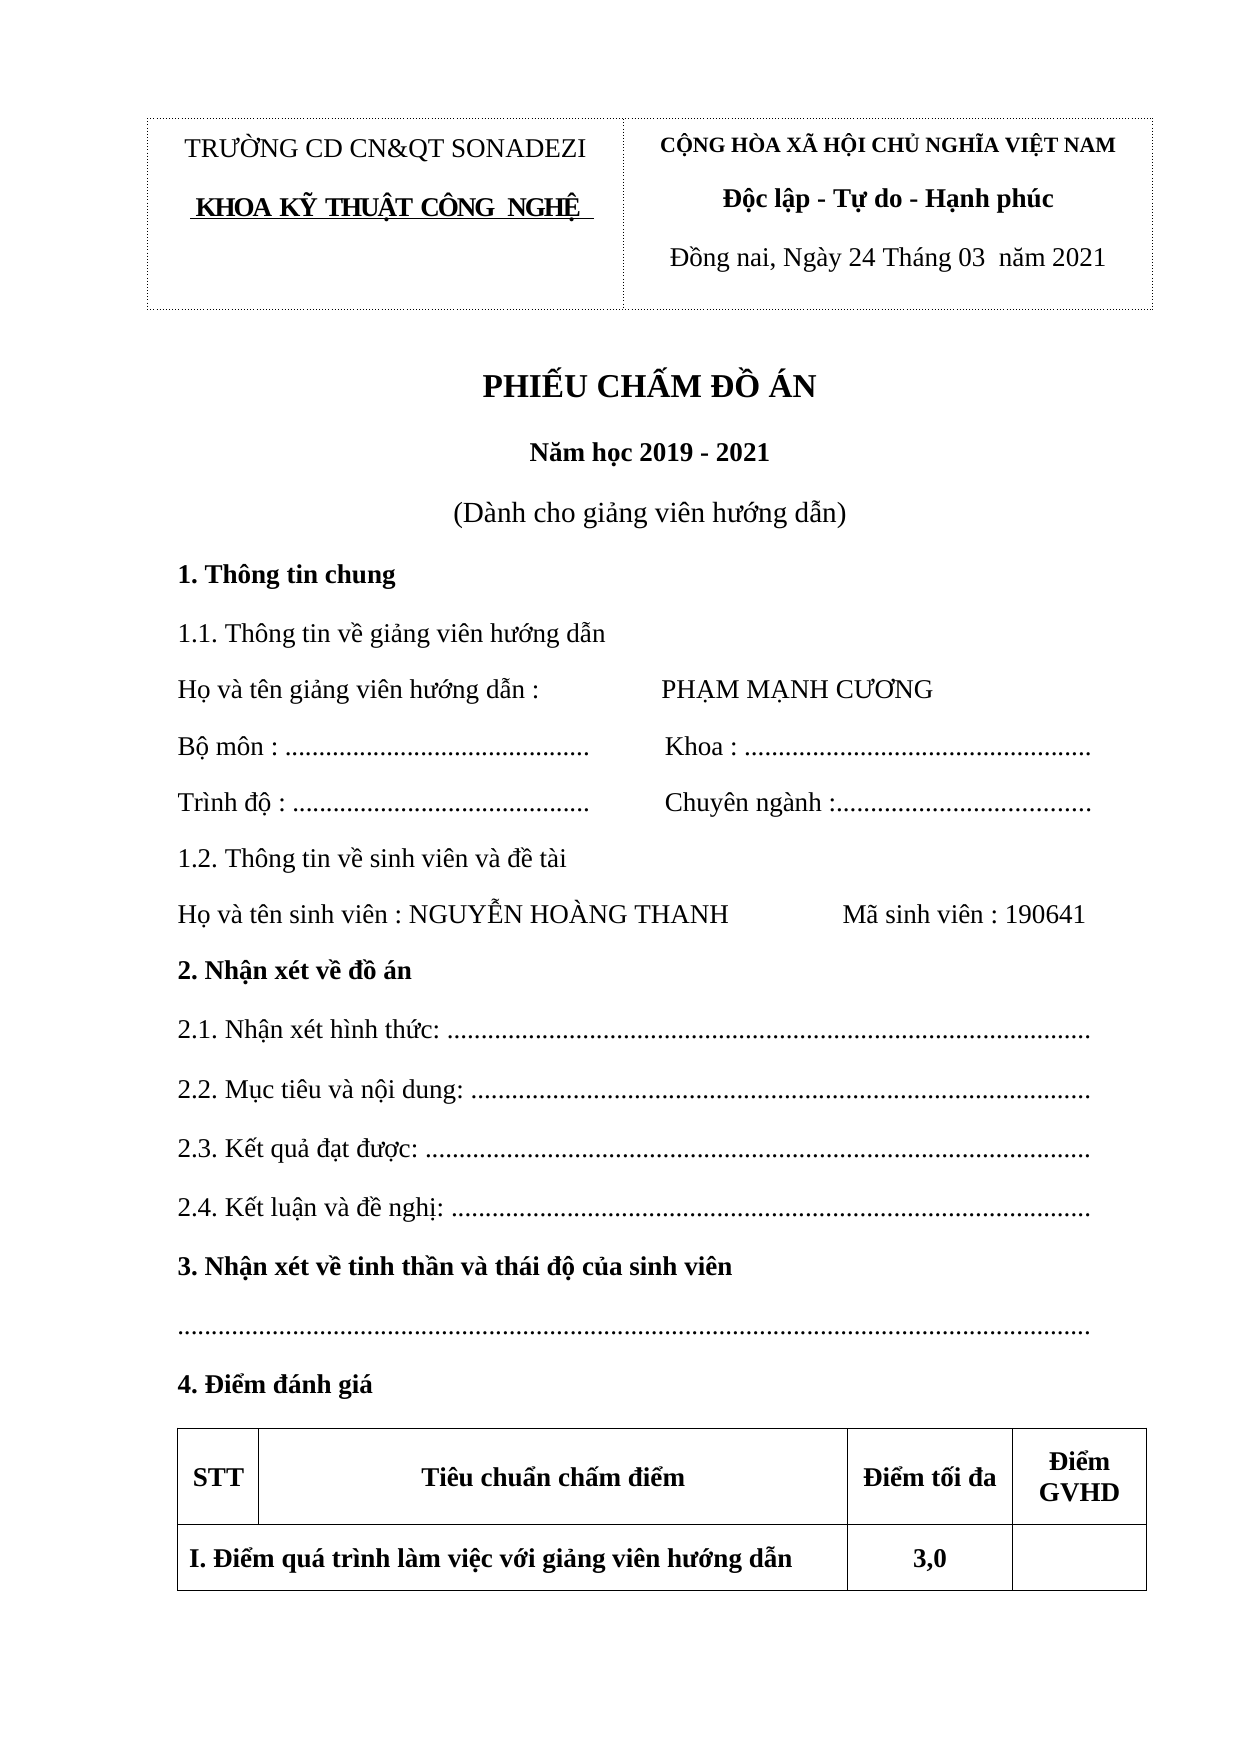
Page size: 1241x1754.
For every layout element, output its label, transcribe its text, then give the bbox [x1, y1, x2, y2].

table_header TRƯỜNG CD CN&QT SONADEZI KHOA KỸ THUẬT CÔNG NGHỆ [148, 118, 623, 309]
text 2.3. Kết quả đạt được: [177, 1132, 1122, 1163]
list Nhận xét về tinh thần và thái độ của sinh viên [177, 1250, 1122, 1281]
text 2.1. Nhận xét hình thức: [177, 1013, 1122, 1045]
text Trình độ : Chuyên ngành : [177, 786, 1122, 817]
text Họ và tên giảng viên hướng dẫn : PHẠM MẠNH CƯƠNG [177, 674, 1122, 705]
table_header Điểm GVHD [1013, 1429, 1146, 1524]
text 1.1. Thông tin về giảng viên hướng dẫn [177, 617, 1122, 649]
text 1.2. Thông tin về sinh viên và đề tài [177, 842, 1122, 873]
table_header STT [178, 1429, 258, 1524]
table_header Tiêu chuẩn chấm điểm [259, 1429, 847, 1524]
text 2.2. Mục tiêu và nội dung: [177, 1073, 1122, 1104]
text (Dành cho giảng viên hướng dẫn) [177, 496, 1122, 529]
list Nhận xét về đồ án [177, 954, 1122, 986]
text Bộ môn : Khoa : [177, 730, 1122, 761]
list Thông tin chung [177, 558, 1122, 589]
text Năm học 2019 - 2021 [177, 436, 1122, 467]
text 2.4. Kết luận và đề nghị: [177, 1191, 1122, 1222]
table_cell 3,0 [848, 1525, 1012, 1590]
text PHIẾU CHẤM ĐỒ ÁN [177, 366, 1122, 405]
table_header Điểm tối đa [848, 1429, 1012, 1524]
table_header CỘNG HÒA XÃ HỘI CHỦ NGHĨA VIỆT NAM Độc lập - Tự do - Hạnh phúc Đồng nai, Ngày 24 Tháng 03 năm 2021 [623, 118, 1153, 309]
table_cell I. Điểm quá trình làm việc với giảng viên hướng dẫn [178, 1525, 847, 1590]
list Điểm đánh giá [177, 1368, 1122, 1400]
text Họ và tên sinh viên : NGUYỄN HOÀNG THANH Mã sinh viên : 190641 [177, 898, 1122, 929]
table_cell [1013, 1525, 1146, 1590]
